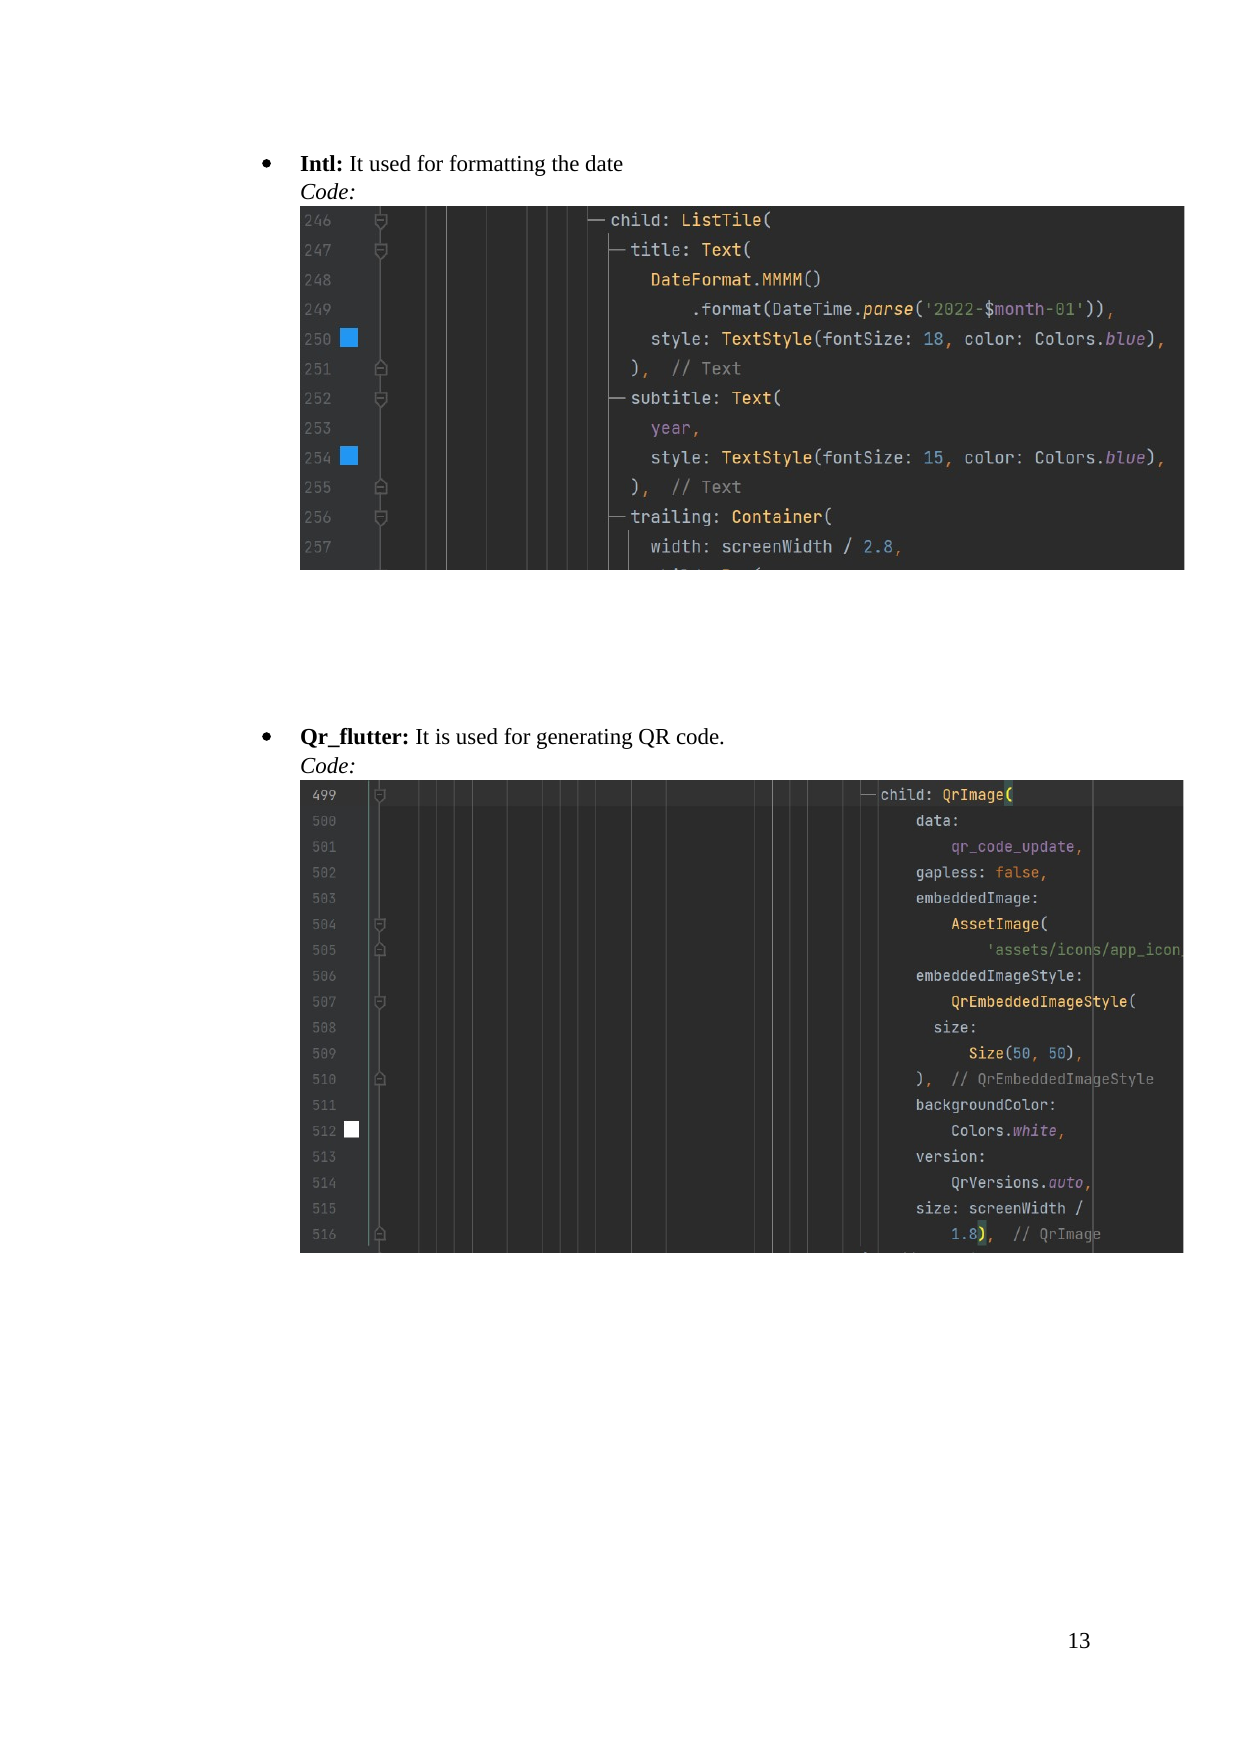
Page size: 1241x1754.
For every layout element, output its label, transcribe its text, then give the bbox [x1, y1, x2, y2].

list Qr_flutter: It is used for generating QR code. [262, 723, 1090, 749]
list Code: [300, 178, 1090, 205]
picture [300, 780, 1184, 1253]
picture [300, 206, 1185, 570]
list Code: [300, 752, 1090, 778]
list Intl: It used for formatting the date [262, 150, 1090, 176]
